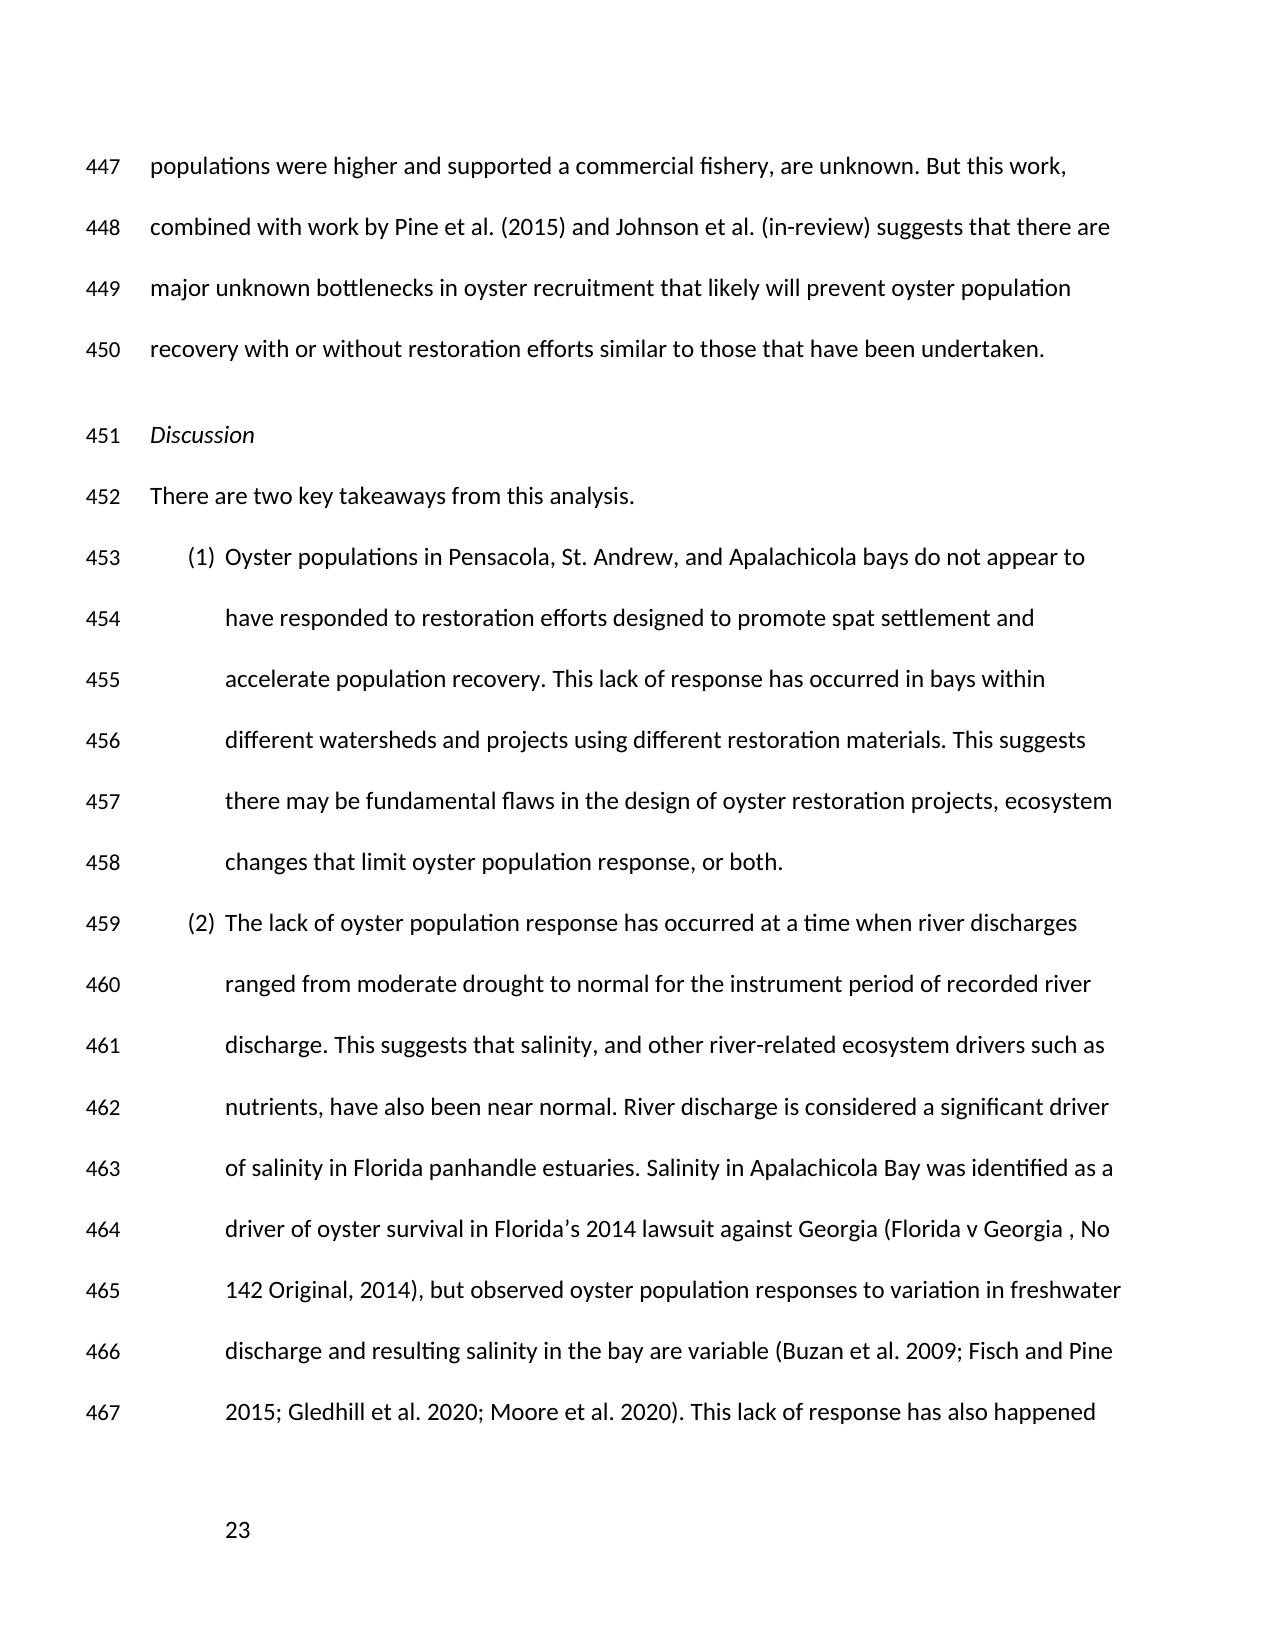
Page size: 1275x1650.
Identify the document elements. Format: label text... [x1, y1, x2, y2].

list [187, 907, 1125, 1426]
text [150, 150, 1125, 364]
list Oyster populations in Pensacola, St. Andrew, and Apalachicola bays do not appear to have responded to restoration efforts designed to promote spat settlement and accelerate population recovery. This lack of response has occurred in bays within different watersheds and projects using different restoration materials. This suggests there may be fundamental flaws in the design of oyster restoration projects, ecosystem changes that limit oyster population response, or both. [187, 541, 1125, 877]
text There are two key takeaways from this analysis. [150, 480, 1125, 511]
subtitle Discussion [150, 419, 1125, 450]
